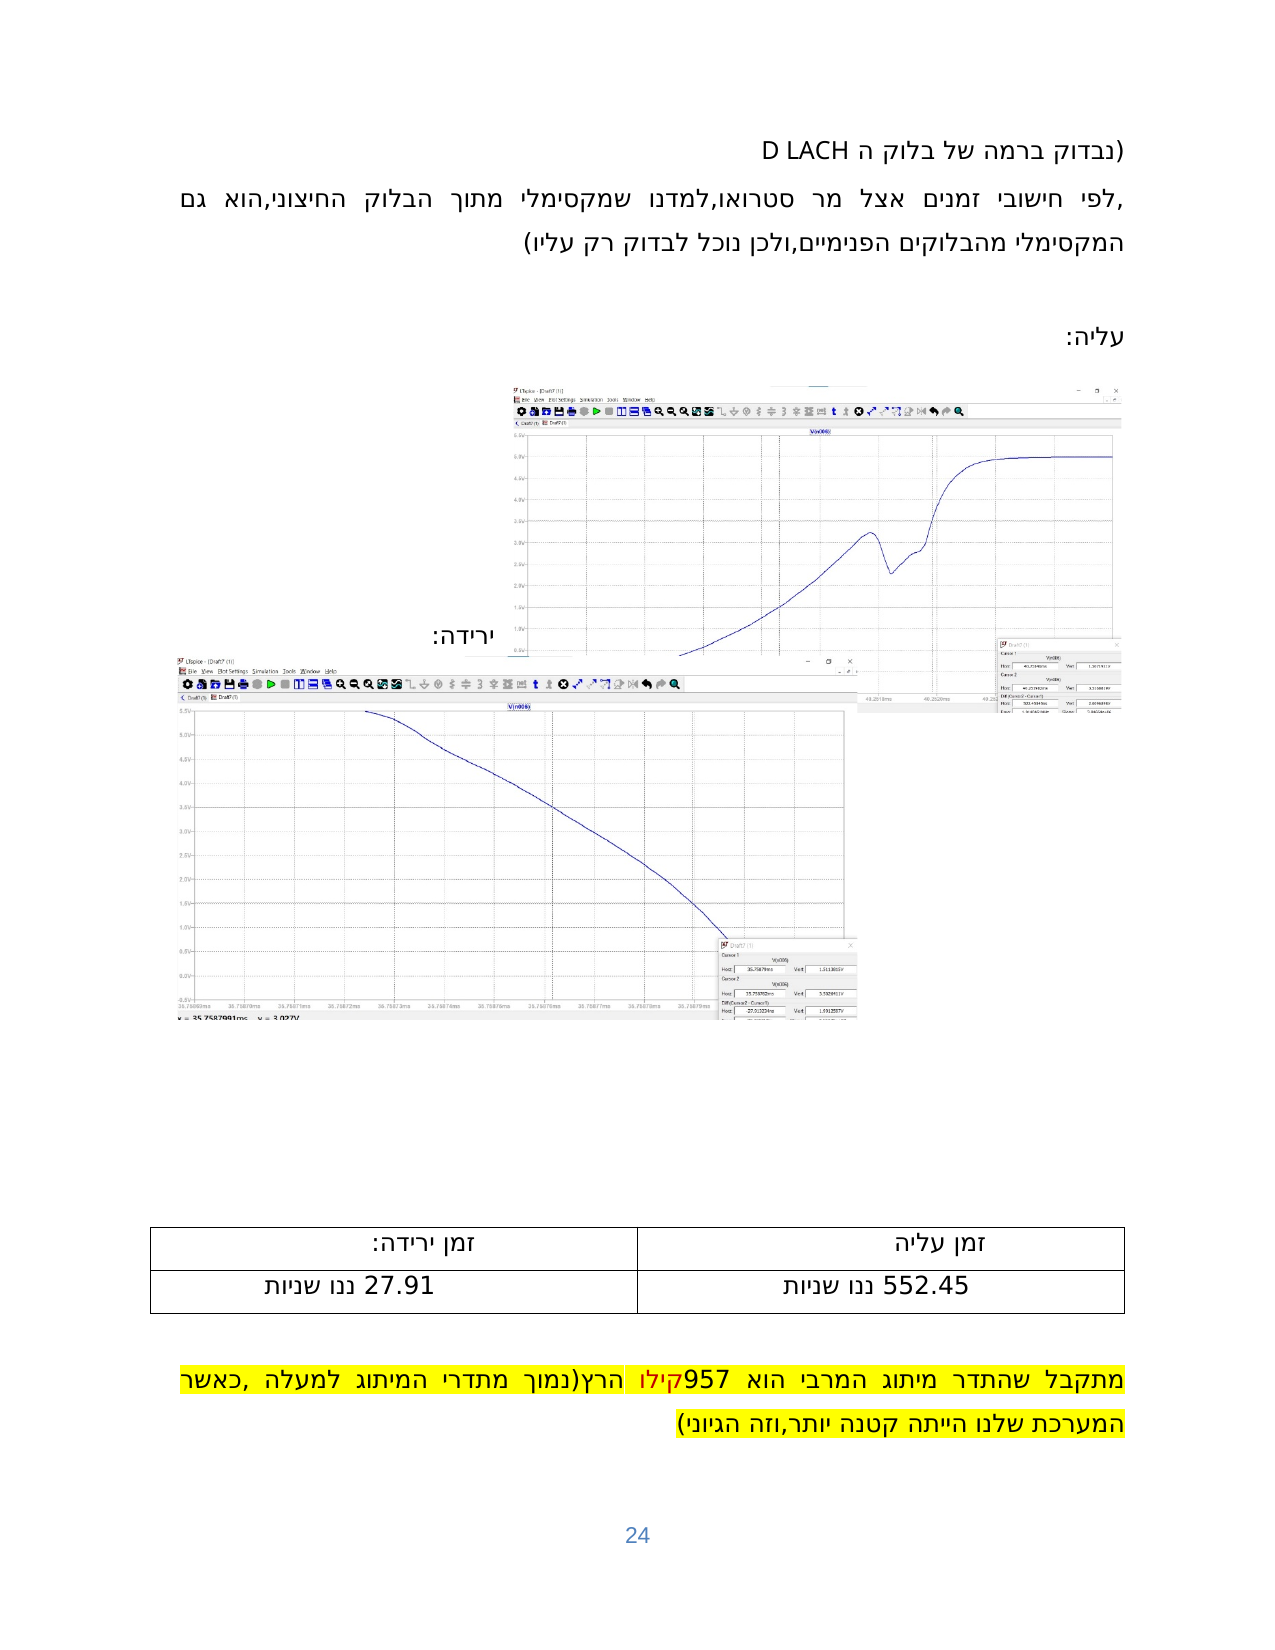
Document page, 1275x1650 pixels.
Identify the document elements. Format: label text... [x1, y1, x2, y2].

table_header זמן עליה [638, 1228, 1124, 1270]
table_cell 552.45 ננו שניות [638, 1271, 1124, 1313]
text ,לפי חישובי זמנים אצל מר סטרואו,למדנו שמקסימלי מתוך הבלוק החיצוני,הוא גם המקסימלי מהבלוקים הפנימיים,ולכן נוכל לבדוק רק עליו) [179, 184, 1125, 257]
table_cell 27.91 ננו שניות [151, 1271, 637, 1313]
picture [176, 386, 1122, 1019]
text עליה: [179, 322, 1125, 352]
table_header זמן ירידה: [151, 1228, 637, 1270]
text ירידה: [179, 621, 512, 651]
text (נבדוק ברמה של בלוק ה D LACH [179, 133, 1125, 167]
text מתקבל שהתדר מיתוג המרבי הוא 957קילו הרץ(נמוך מתדרי המיתוג למעלה ,כאשר המערכת שלנו הייתה קטנה יותר,וזה הגיוני) [179, 1365, 1125, 1438]
